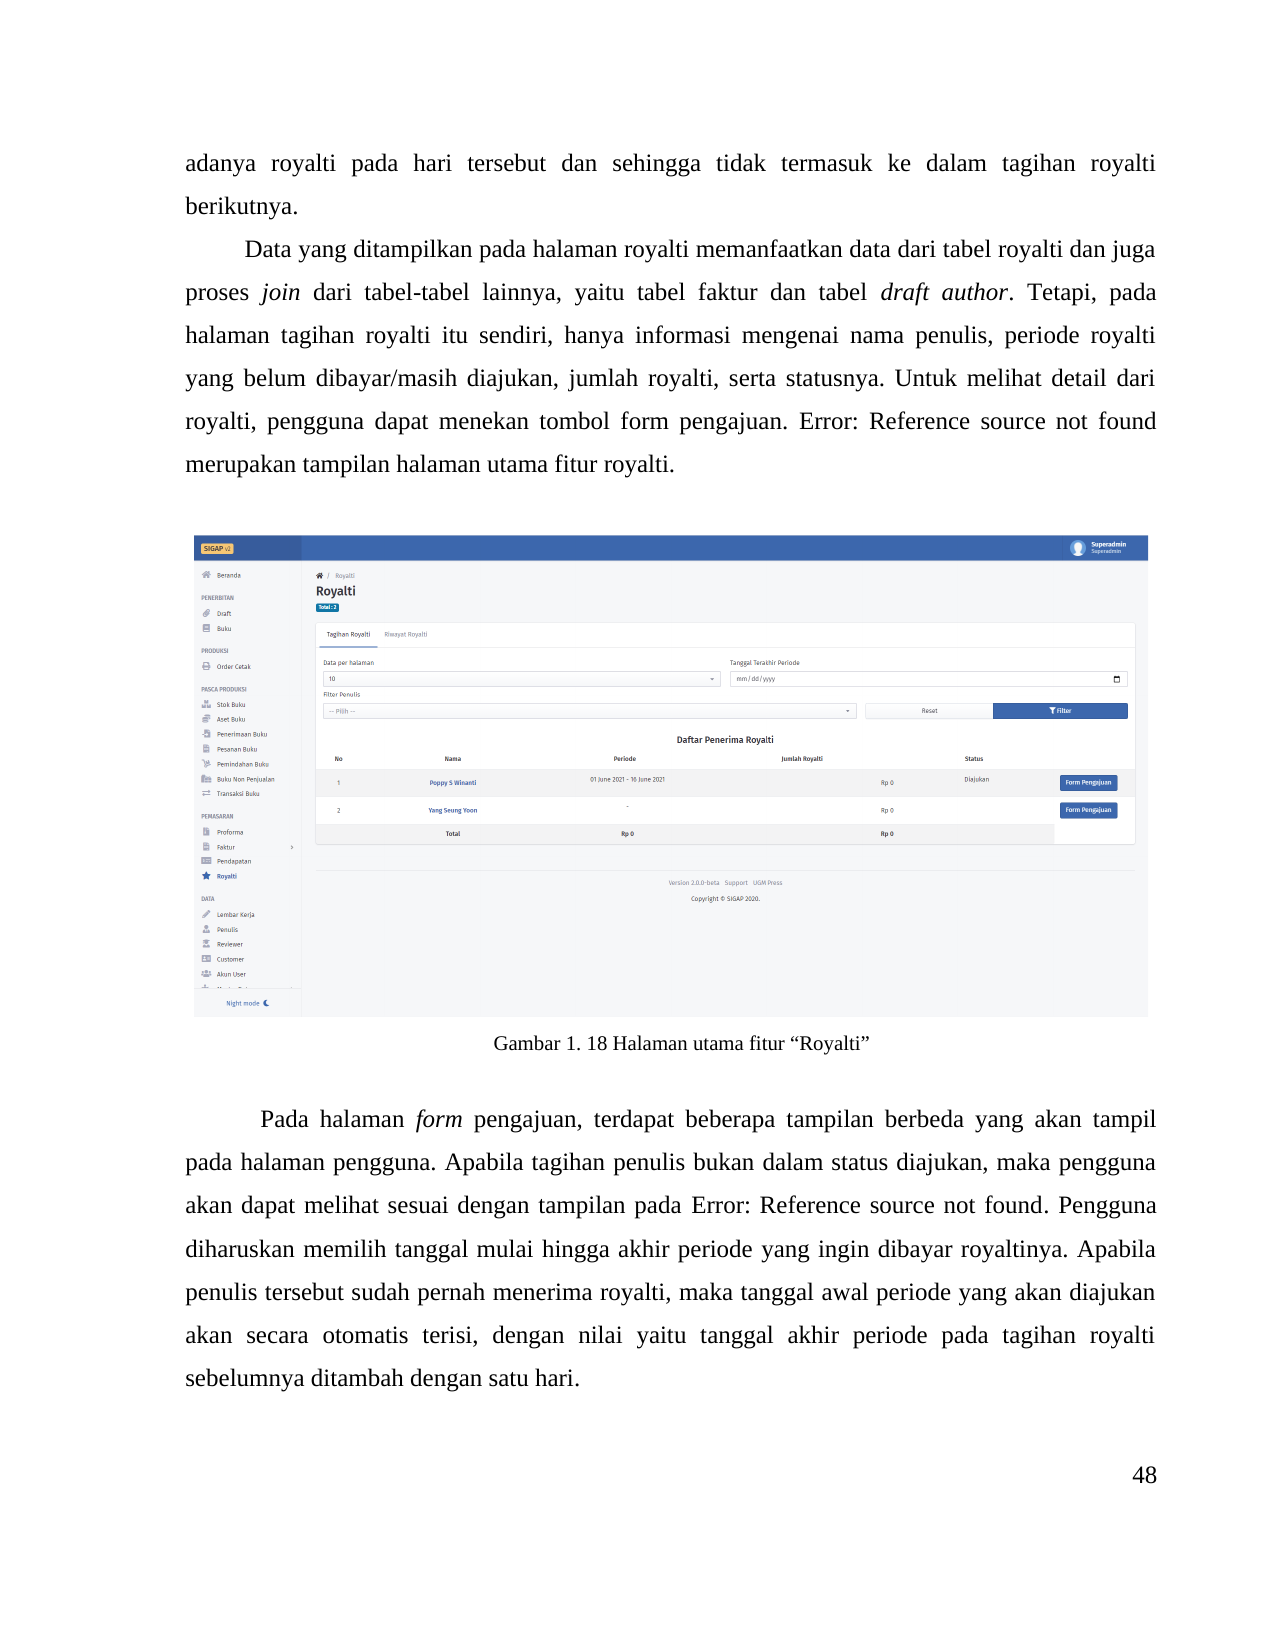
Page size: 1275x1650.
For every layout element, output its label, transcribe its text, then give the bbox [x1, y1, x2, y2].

text Gambar 1. 18 Halaman utama fitur “Royalti” [148, 1031, 1157, 1055]
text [185, 148, 1157, 219]
picture [194, 535, 1149, 1017]
